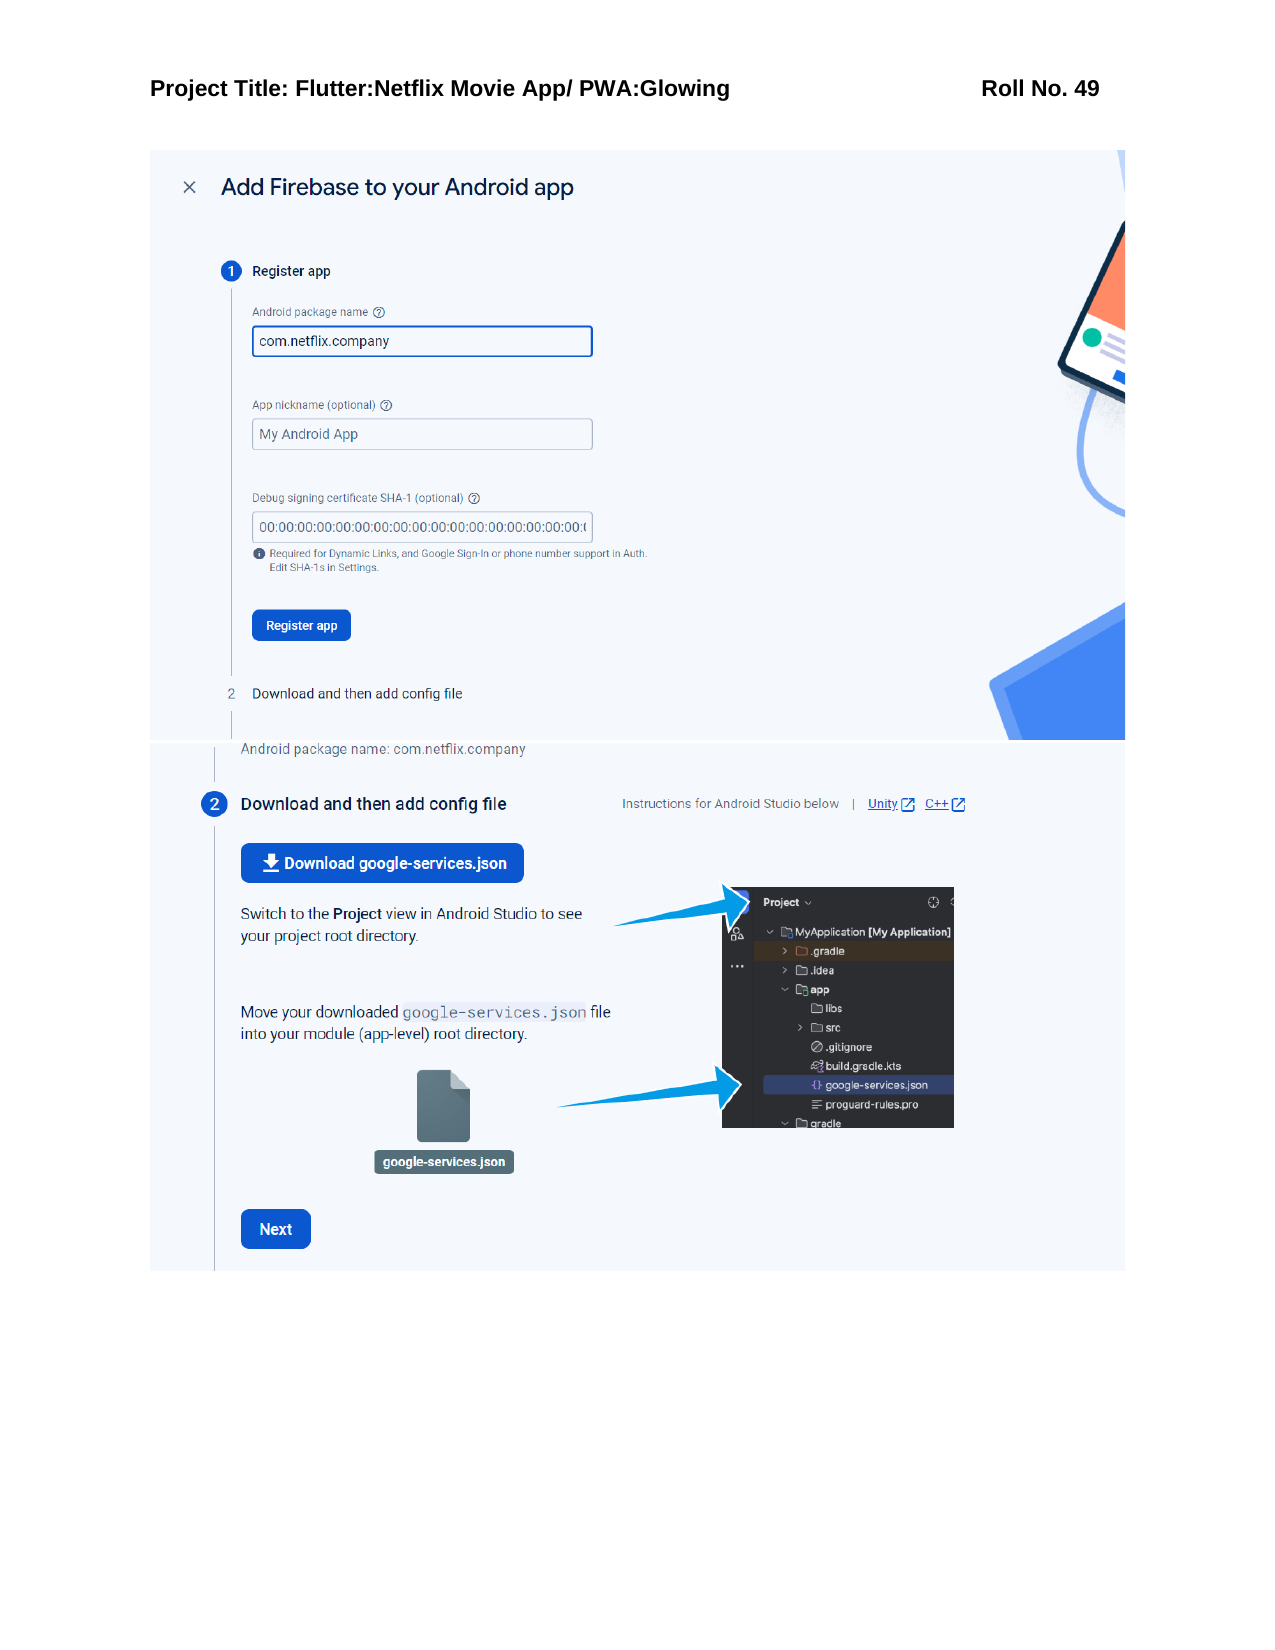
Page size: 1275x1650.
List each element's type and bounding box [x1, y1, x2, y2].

picture [150, 150, 1125, 740]
picture [150, 743, 1125, 1271]
